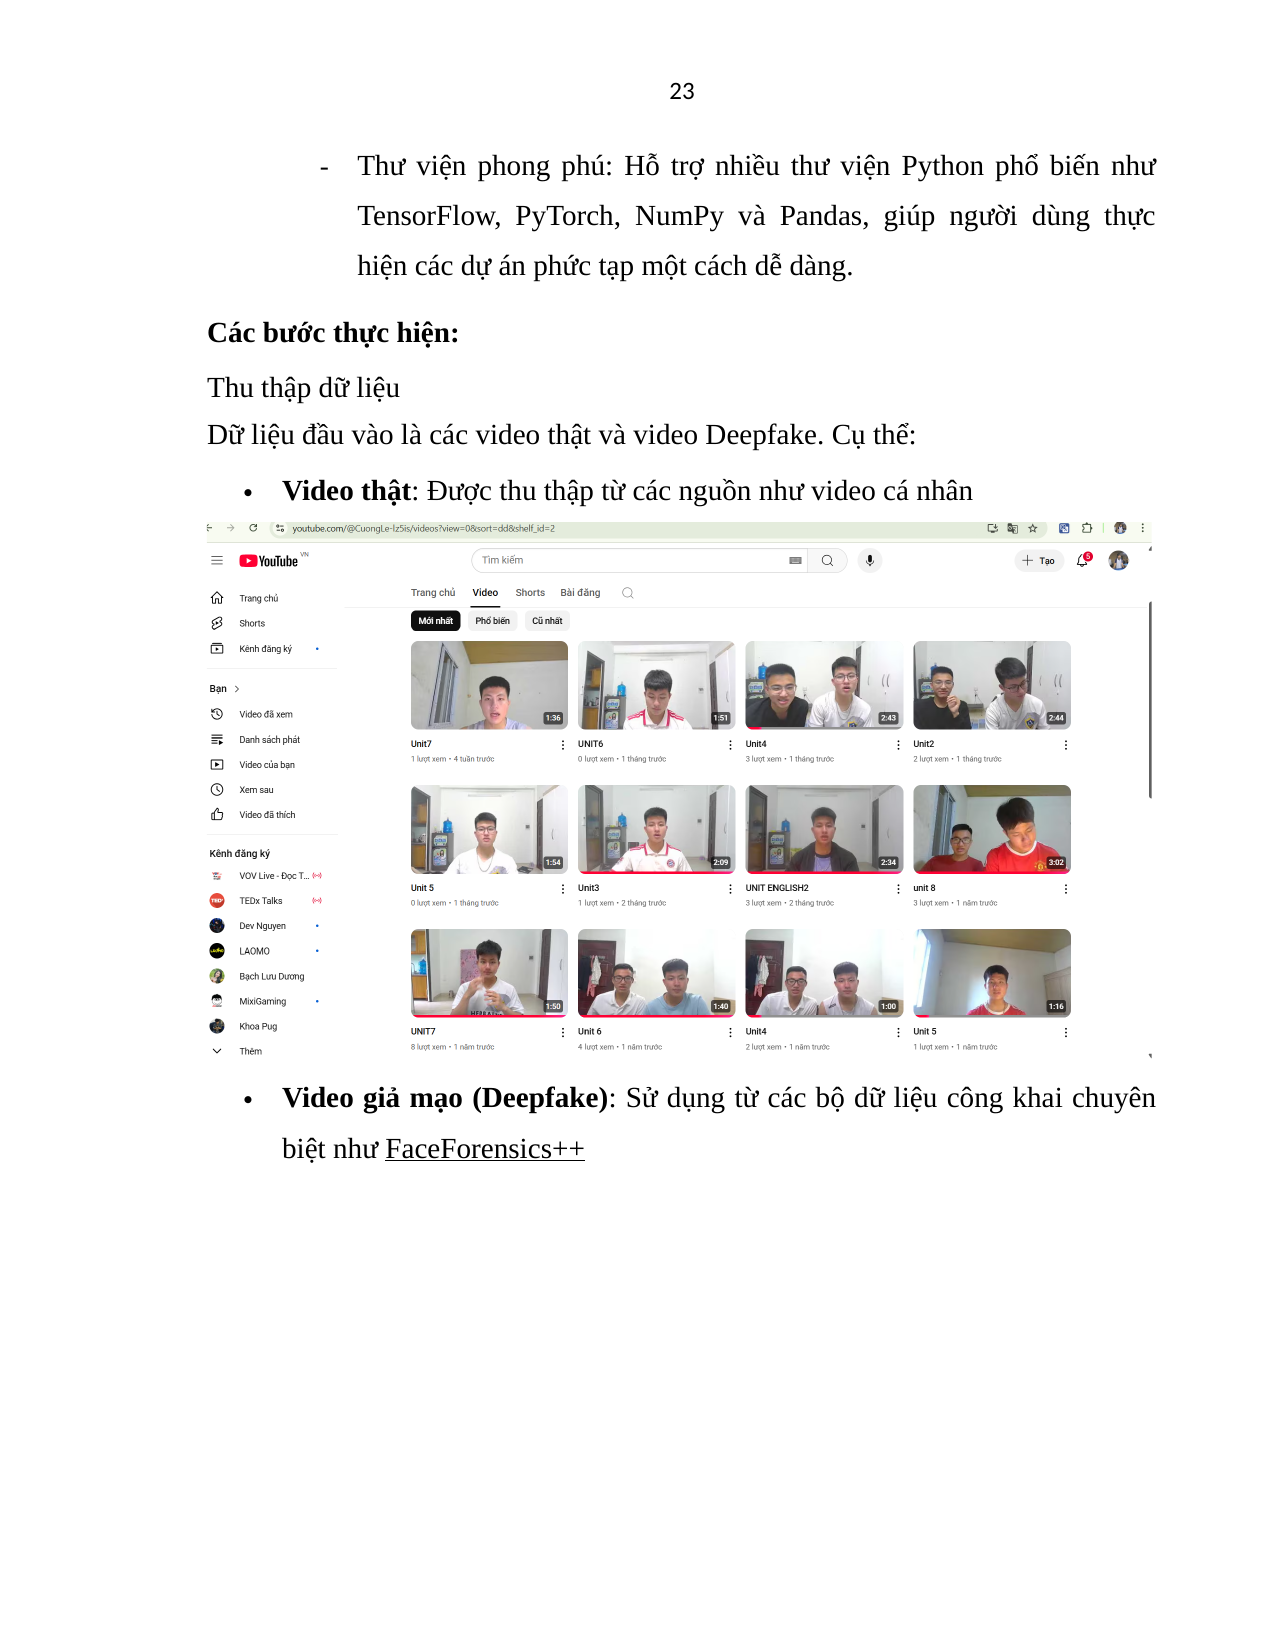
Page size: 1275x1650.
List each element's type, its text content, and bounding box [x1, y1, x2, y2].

picture [206, 522, 1152, 1060]
subtitle Các bước thực hiện: [207, 315, 1157, 349]
list Video giả mạo (Deepfake): Sử dụng từ các bộ dữ liệu công khai chuyên biệt như FaceForensics++ [244, 1080, 1157, 1164]
list Thư viện phong phú: Hỗ trợ nhiều thư viện Python phổ biến như TensorFlow, PyTorch, NumPy và Pandas, giúp người dùng thực hiện các dự án phức tạp một cách dễ dàng. [319, 148, 1157, 282]
text Dữ liệu đầu vào là các video thật và video Deepfake. Cụ thể: [207, 417, 1157, 451]
subtitle Thu thập dữ liệu [207, 371, 1157, 404]
list Video thật: Được thu thập từ các nguồn như video cá nhân [244, 473, 1157, 506]
